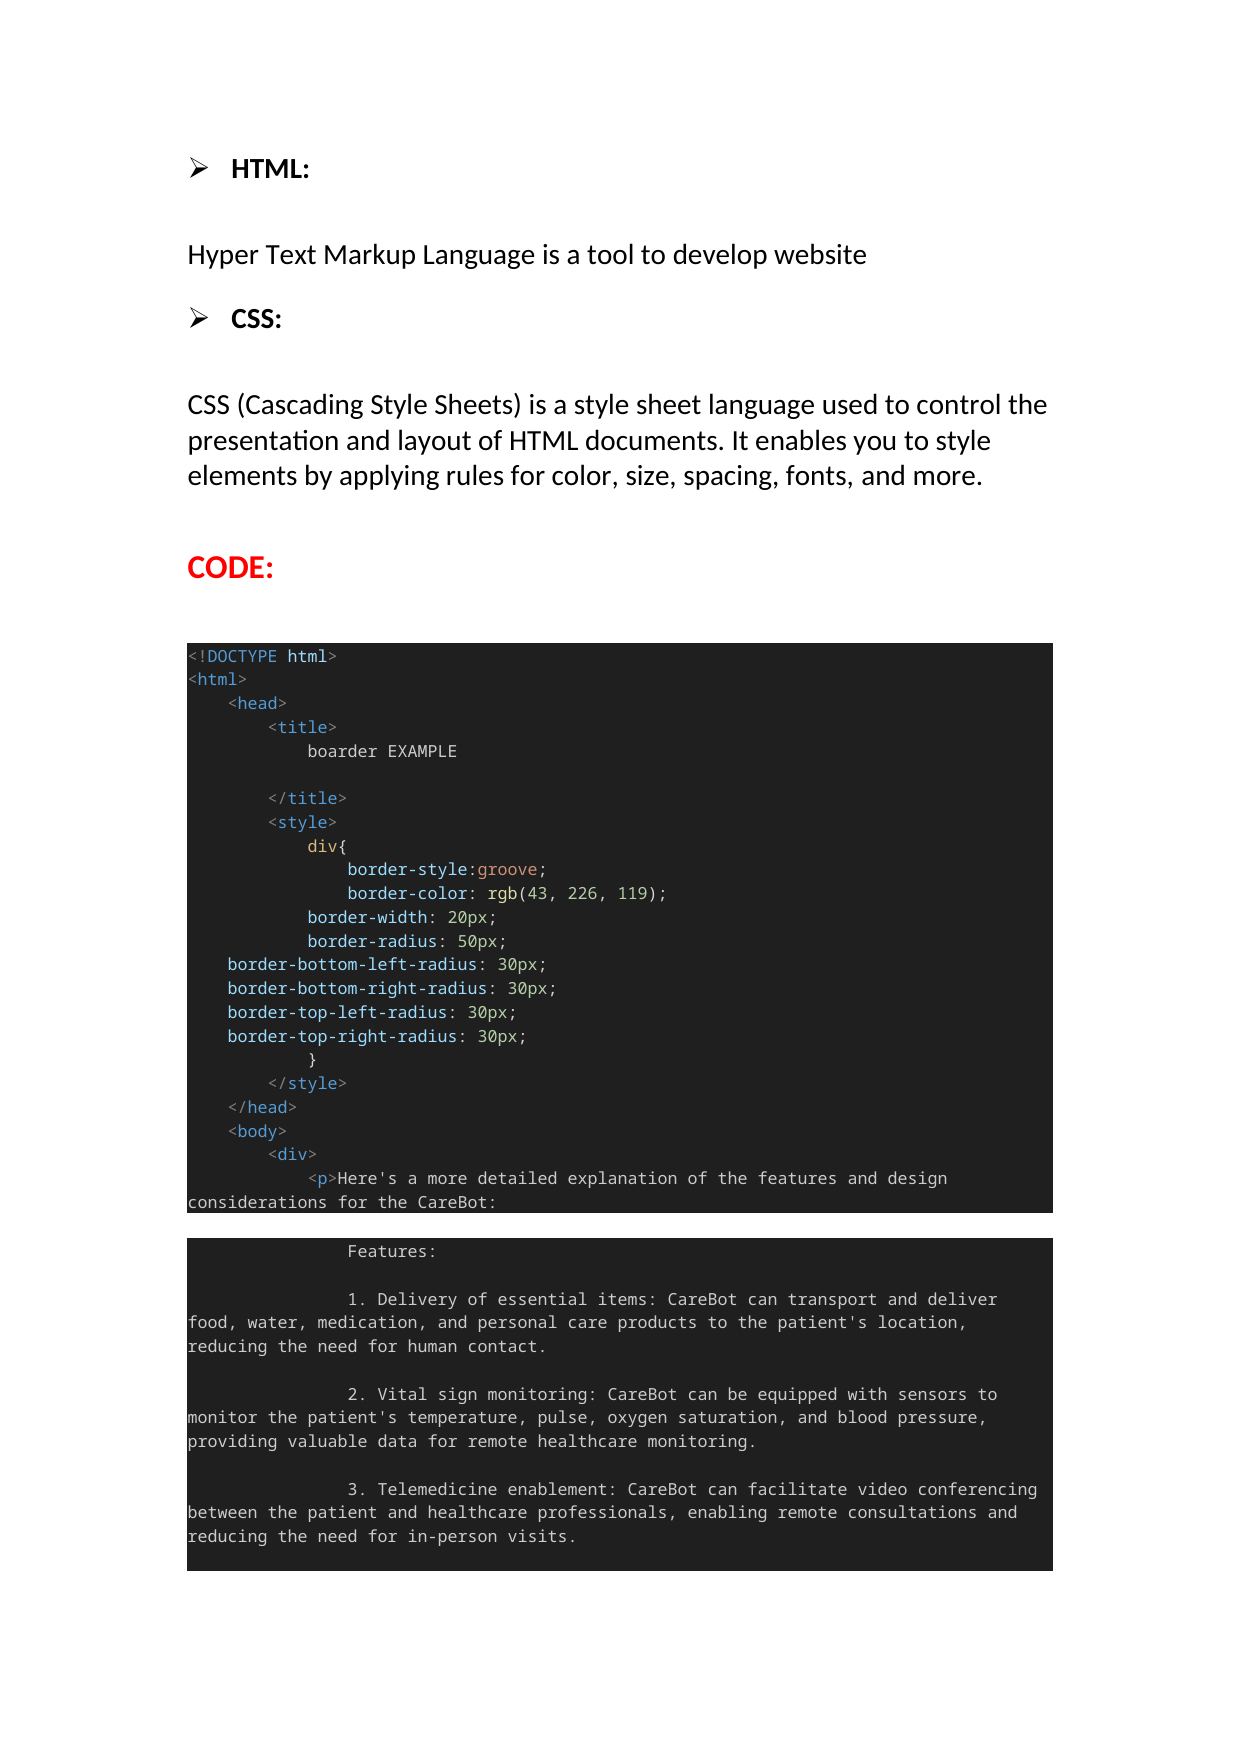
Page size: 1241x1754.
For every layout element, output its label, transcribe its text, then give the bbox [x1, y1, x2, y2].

text border-color: rgb(43, 226, 119); [187, 881, 1053, 904]
text <head> [187, 691, 1053, 714]
text <html> [187, 667, 1053, 691]
text </style> [187, 1071, 1053, 1094]
text <title> [187, 714, 1053, 738]
text border-radius: 50px; [187, 928, 1053, 952]
text <!DOCTYPE html> [187, 643, 1053, 667]
text border-top-right-radius: 30px; [187, 1023, 1053, 1047]
text border-width: 20px; [187, 904, 1053, 928]
text div{ [187, 833, 1053, 857]
text 3. Telemedicine enablement: CareBot can facilitate video conferencing between the patient and healthcare professionals, enabling remote consultations and reducing the need for in-person visits. [187, 1476, 1053, 1547]
text <style> [187, 809, 1053, 833]
subtitle CSS: [187, 301, 1053, 336]
subtitle HTML: [187, 150, 1053, 186]
text border-style:groove; [187, 857, 1053, 881]
text } [187, 1047, 1053, 1071]
text 1. Delivery of essential items: CareBot can transport and deliver food, water, medication, and personal care products to the patient's location, reducing the need for human contact. [187, 1286, 1053, 1357]
text </head> [187, 1094, 1053, 1118]
text CSS (Cascading Style Sheets) is a style sheet language used to control the presentation and layout of HTML documents. It enables you to style elements by applying rules for color, size, spacing, fonts, and more. [187, 386, 1053, 493]
text border-bottom-right-radius: 30px; [187, 976, 1053, 999]
text </title> [187, 786, 1053, 809]
text 2. Vital sign monitoring: CareBot can be equipped with sensors to monitor the patient's temperature, pulse, oxygen saturation, and blood pressure, providing valuable data for remote healthcare monitoring. [187, 1381, 1053, 1452]
text Features: [187, 1238, 1053, 1262]
text border-bottom-left-radius: 30px; [187, 952, 1053, 976]
text <body> [187, 1118, 1053, 1142]
text <div> [187, 1142, 1053, 1166]
text border-top-left-radius: 30px; [187, 999, 1053, 1023]
text Hyper Text Markup Language is a tool to develop website [187, 236, 1053, 271]
text <p>Here's a more detailed explanation of the features and design considerations for the CareBot: [187, 1166, 1053, 1213]
text boarder EXAMPLE [187, 738, 1053, 762]
subtitle CODE: [187, 546, 1053, 586]
